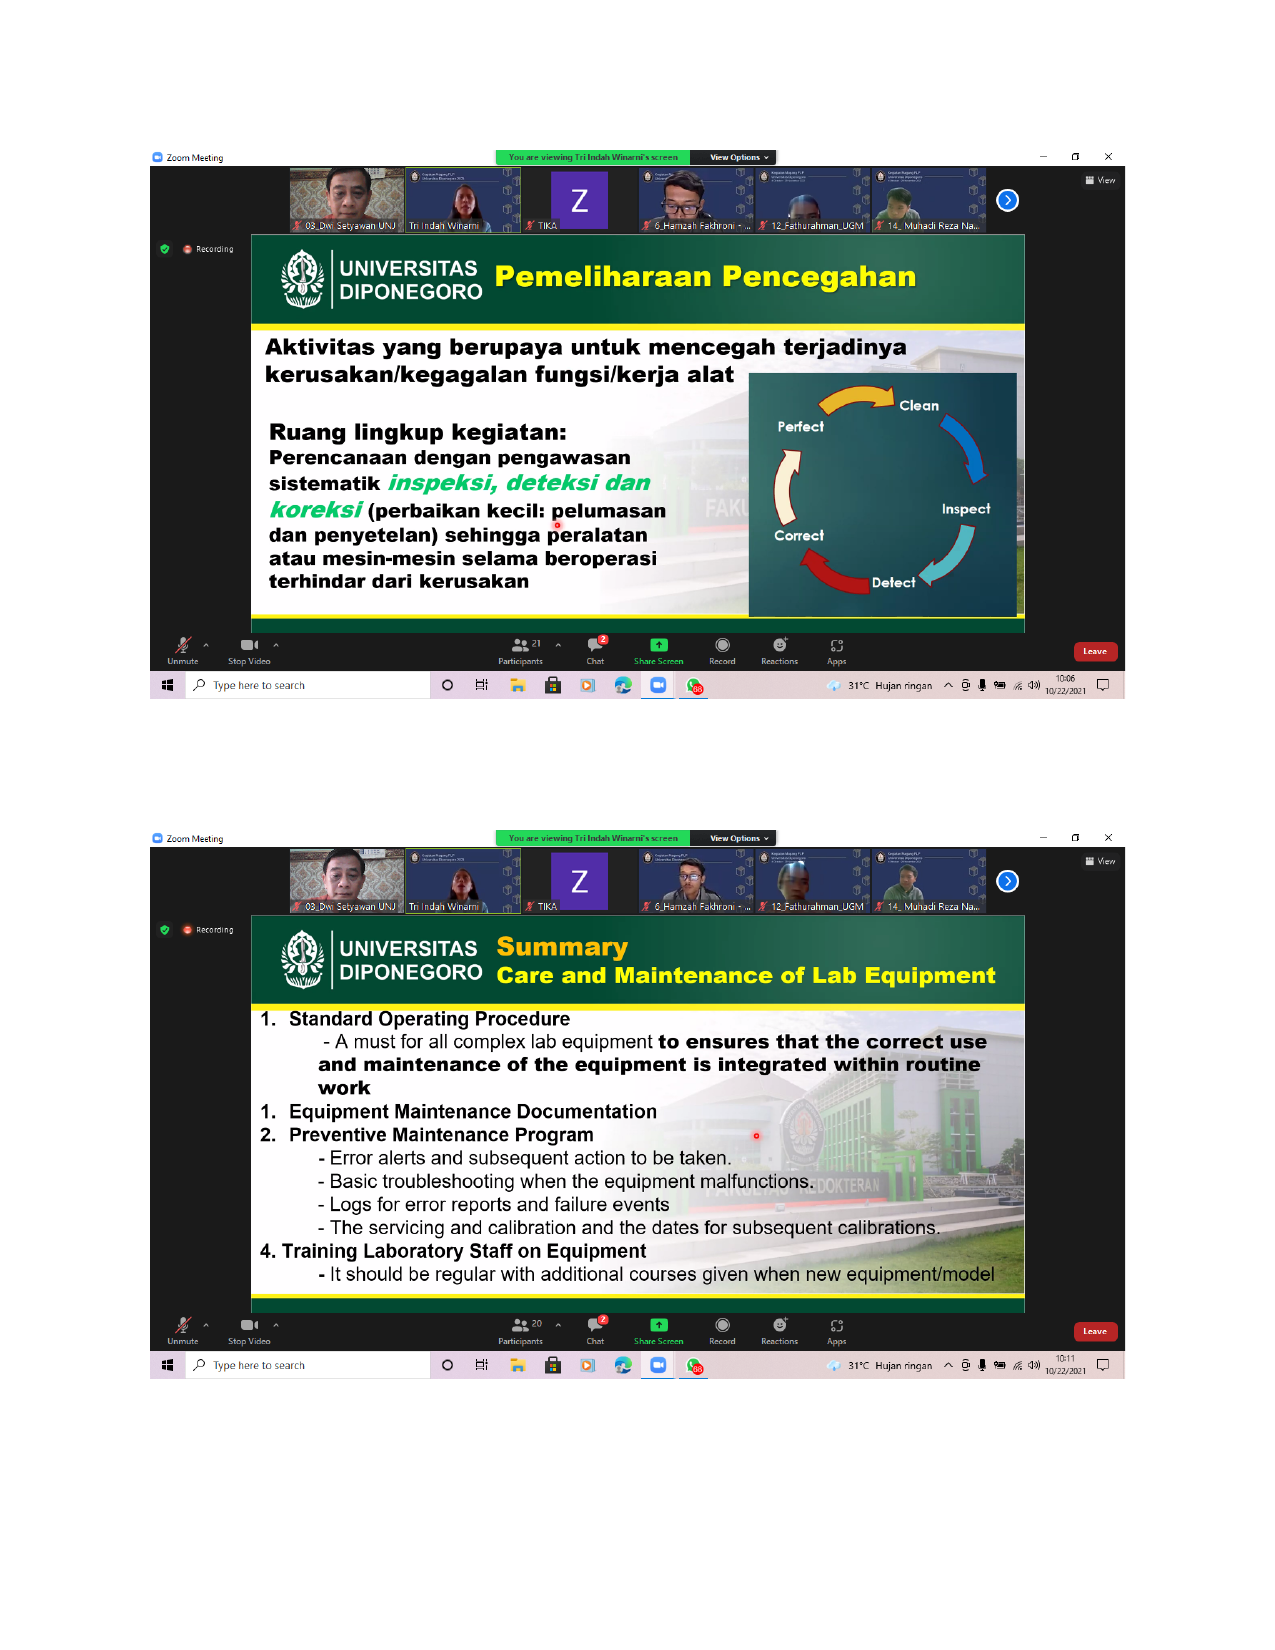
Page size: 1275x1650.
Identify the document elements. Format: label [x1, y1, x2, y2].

picture [150, 150, 1125, 699]
picture [150, 830, 1125, 1379]
